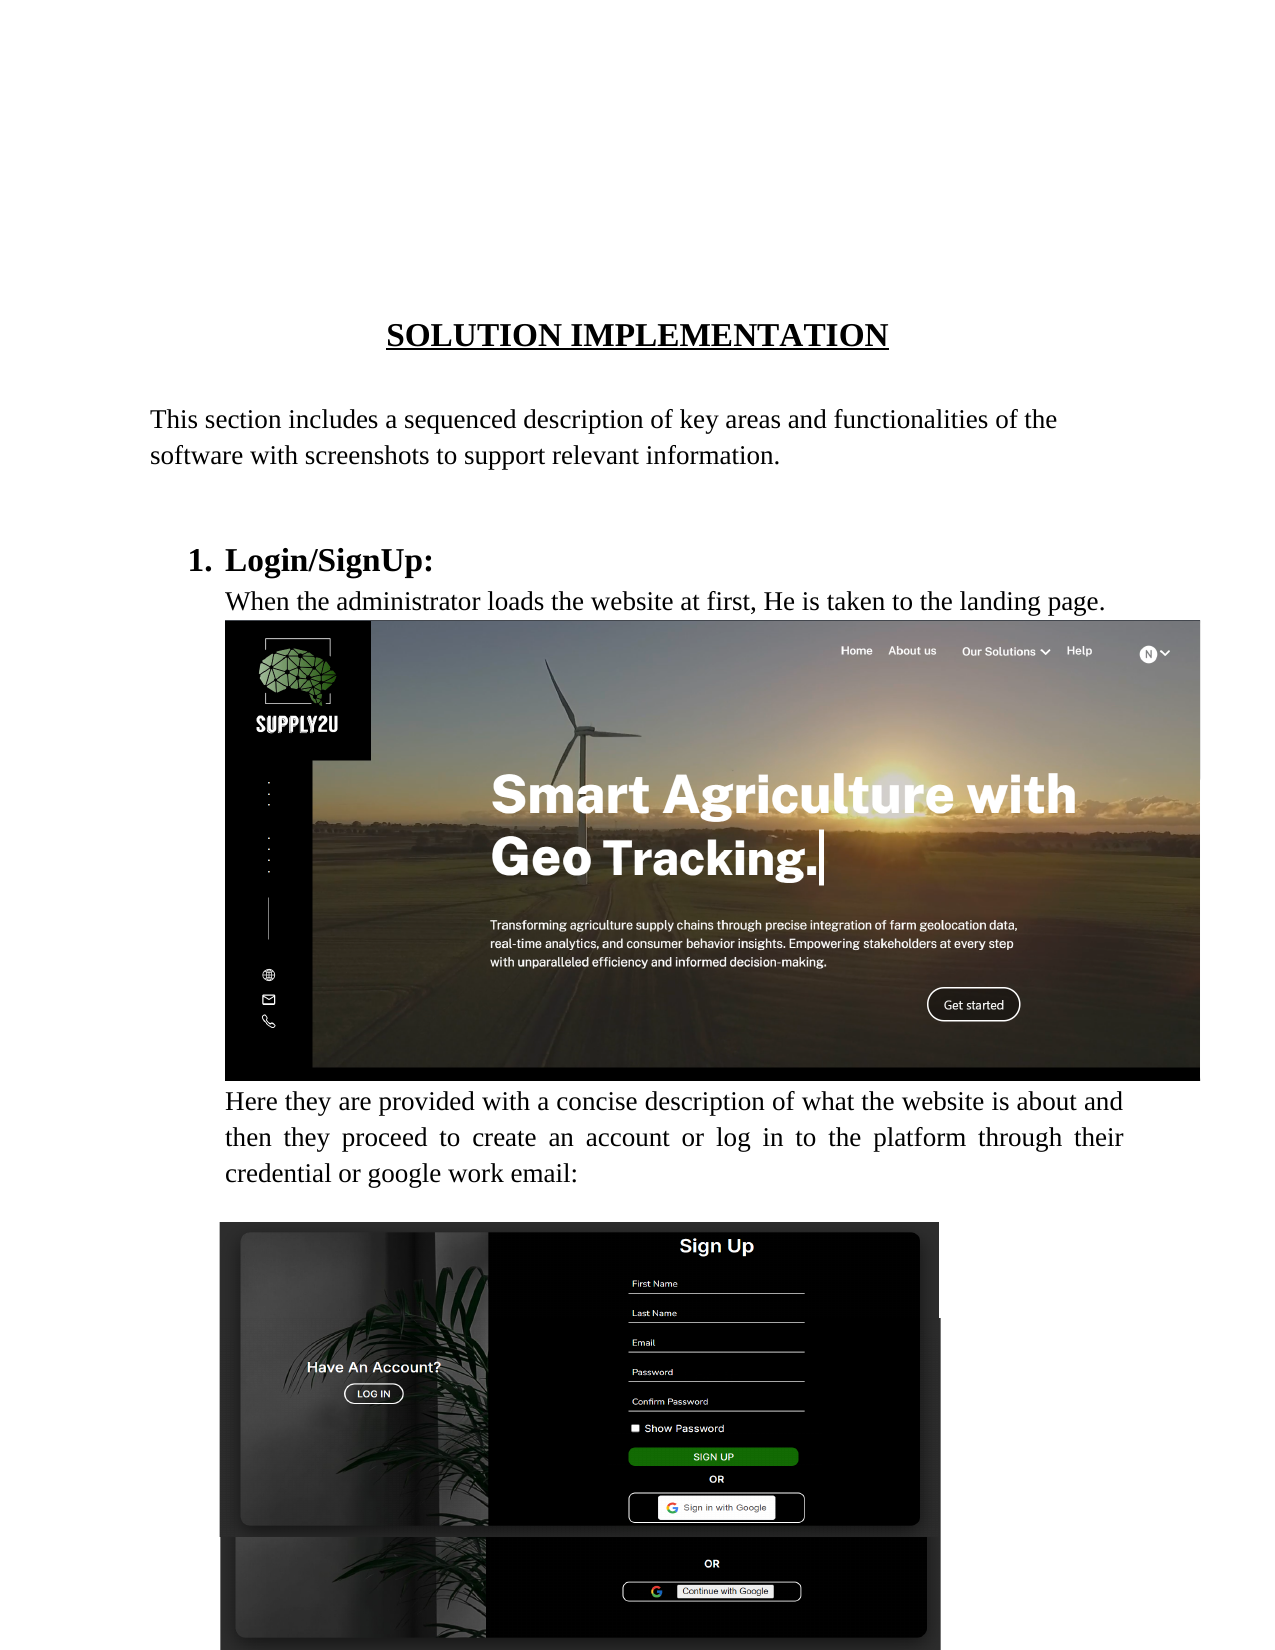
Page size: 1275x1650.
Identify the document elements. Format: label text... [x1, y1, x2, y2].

list Login/SignUp: [187, 541, 1125, 579]
text This section includes a sequenced description of key areas and functionalities of the software with screenshots to support relevant information. [150, 403, 1125, 470]
picture [225, 620, 1200, 1081]
text SOLUTION IMPLEMENTATION [150, 315, 1125, 353]
text Here they are provided with a concise description of what the website is about and then they proceed to create an account or log in to the platform through their credential or google work email: [225, 1081, 1125, 1188]
picture [219, 1222, 941, 1650]
text When the administrator loads the website at first, He is taken to the landing page. [150, 585, 1125, 616]
